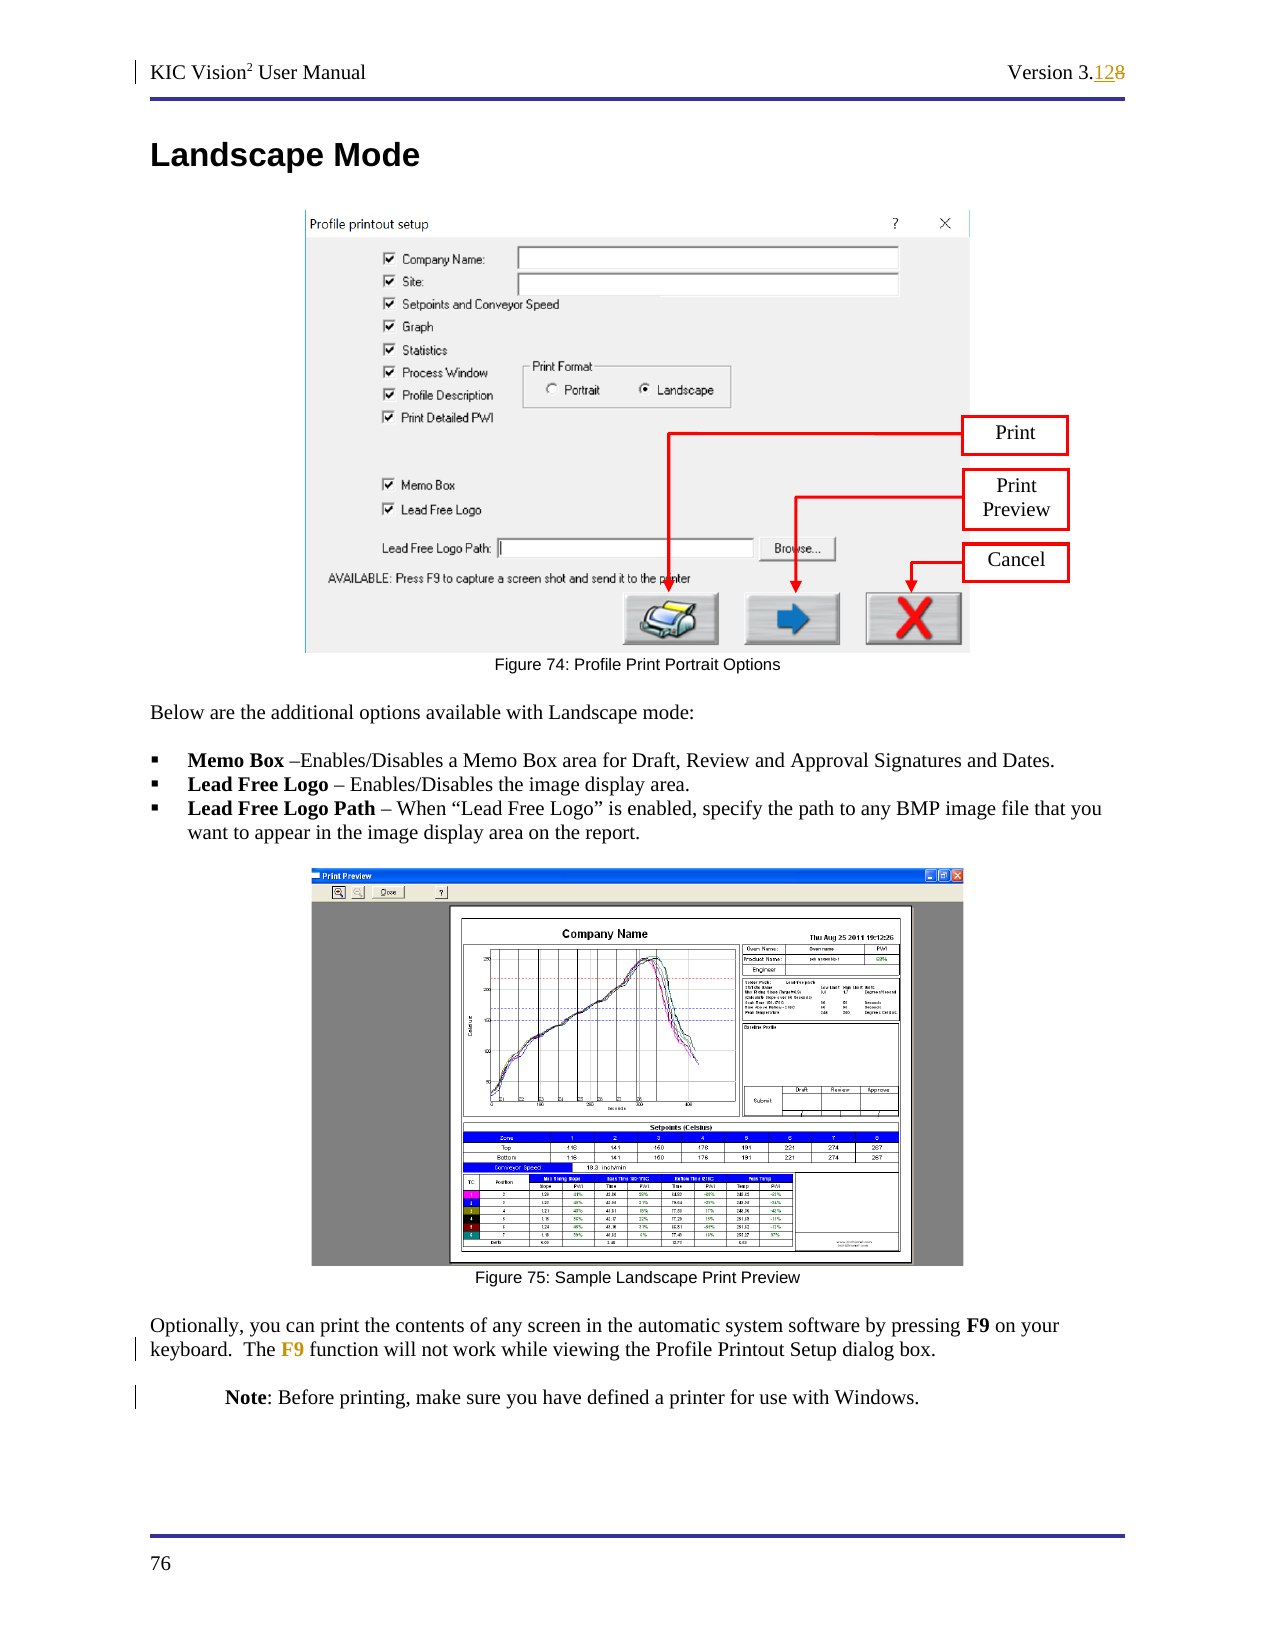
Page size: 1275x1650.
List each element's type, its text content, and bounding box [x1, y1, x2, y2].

picture [311, 868, 964, 1266]
subtitle Landscape Mode [150, 135, 1125, 173]
text Figure 74: Profile Print Portrait Options [150, 654, 1125, 674]
list Lead Free Logo Path – When “Lead Free Logo” is enabled, specify the path to any BMP image file that you want to appear in the image display area on the report. [150, 796, 1125, 844]
list Memo Box –Enables/Disables a Memo Box area for Draft, Review and Approval Signatures and Dates. [150, 748, 1125, 772]
text Below are the additional options available with Landscape mode: [150, 700, 1125, 724]
text Optionally, you can print the contents of any screen in the automatic system software by pressing F9 on your keyboard. The F9 function will not work while viewing the Profile Printout Setup dialog box. [150, 1313, 1125, 1361]
picture [305, 210, 970, 653]
list Lead Free Logo – Enables/Disables the image display area. [150, 772, 1125, 796]
text Figure 75: Sample Landscape Print Preview [150, 1267, 1125, 1287]
text Note: Before printing, make sure you have defined a printer for use with Windows. [150, 1385, 1125, 1409]
